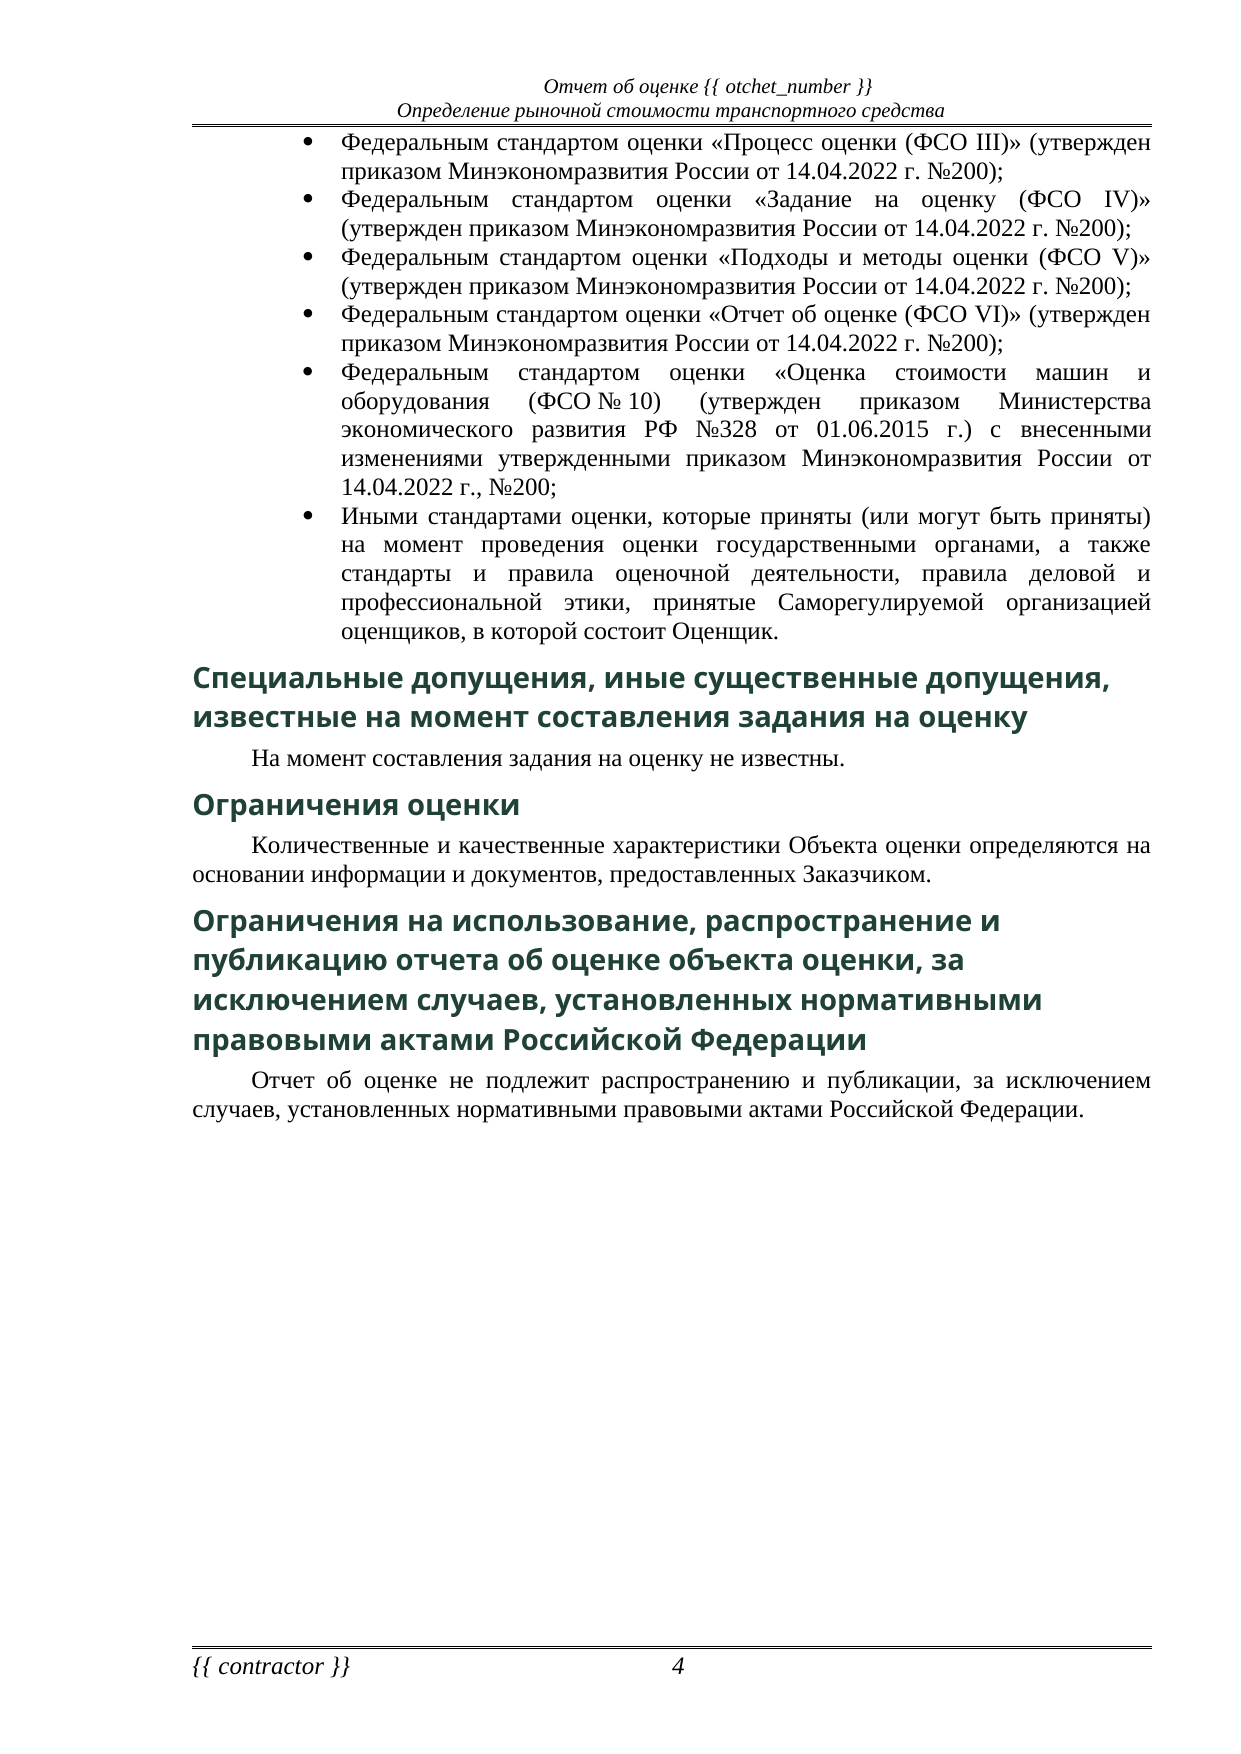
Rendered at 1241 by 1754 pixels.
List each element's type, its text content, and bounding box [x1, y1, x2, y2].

text Специальные допущения, иные существенные допущения, известные на момент составления задания на оценку [192, 657, 1152, 736]
text Отчет об оценке не подлежит распространению и публикации, за исключением случаев, установленных нормативными правовыми актами Российской Федерации. [192, 1065, 1152, 1122]
list Федеральным стандартом оценки «Отчет об оценке (ФСО VI)» (утвержден приказом Минэкономразвития России от 14.04.2022 г. №200); [304, 299, 1152, 357]
list Федеральным стандартом оценки «Задание на оценку (ФСО IV)» (утвержден приказом Минэкономразвития России от 14.04.2022 г. №200); [304, 184, 1152, 242]
text На момент составления задания на оценку не известны. [192, 743, 1152, 771]
list Иными стандартами оценки, которые приняты (или могут быть приняты) на момент проведения оценки государственными органами, а также стандарты и правила оценочной деятельности, правила деловой и профессиональной этики, принятые Саморегулируемой организацией оценщиков, в которой состоит Оценщик. [304, 501, 1152, 644]
list Федеральным стандартом оценки «Оценка стоимости машин и оборудования (ФСО № 10) (утвержден приказом Министерства экономического развития РФ №328 от 01.06.2015 г.) с внесенными изменениями утвержденными приказом Минэкономразвития России от 14.04.2022 г., №200; [303, 357, 1152, 501]
text Ограничения оценки [192, 784, 1152, 824]
text Ограничения на использование, распространение и публикацию отчета об оценке объекта оценки, за исключением случаев, установленных нормативными правовыми актами Российской Федерации [192, 900, 1152, 1059]
text Количественные и качественные характеристики Объекта оценки определяются на основании информации и документов, предоставленных Заказчиком. [192, 830, 1152, 887]
list Федеральным стандартом оценки «Процесс оценки (ФСО III)» (утвержден приказом Минэкономразвития России от 14.04.2022 г. №200); [304, 127, 1152, 184]
list Федеральным стандартом оценки «Подходы и методы оценки (ФСО V)» (утвержден приказом Минэкономразвития России от 14.04.2022 г. №200); [304, 242, 1152, 299]
